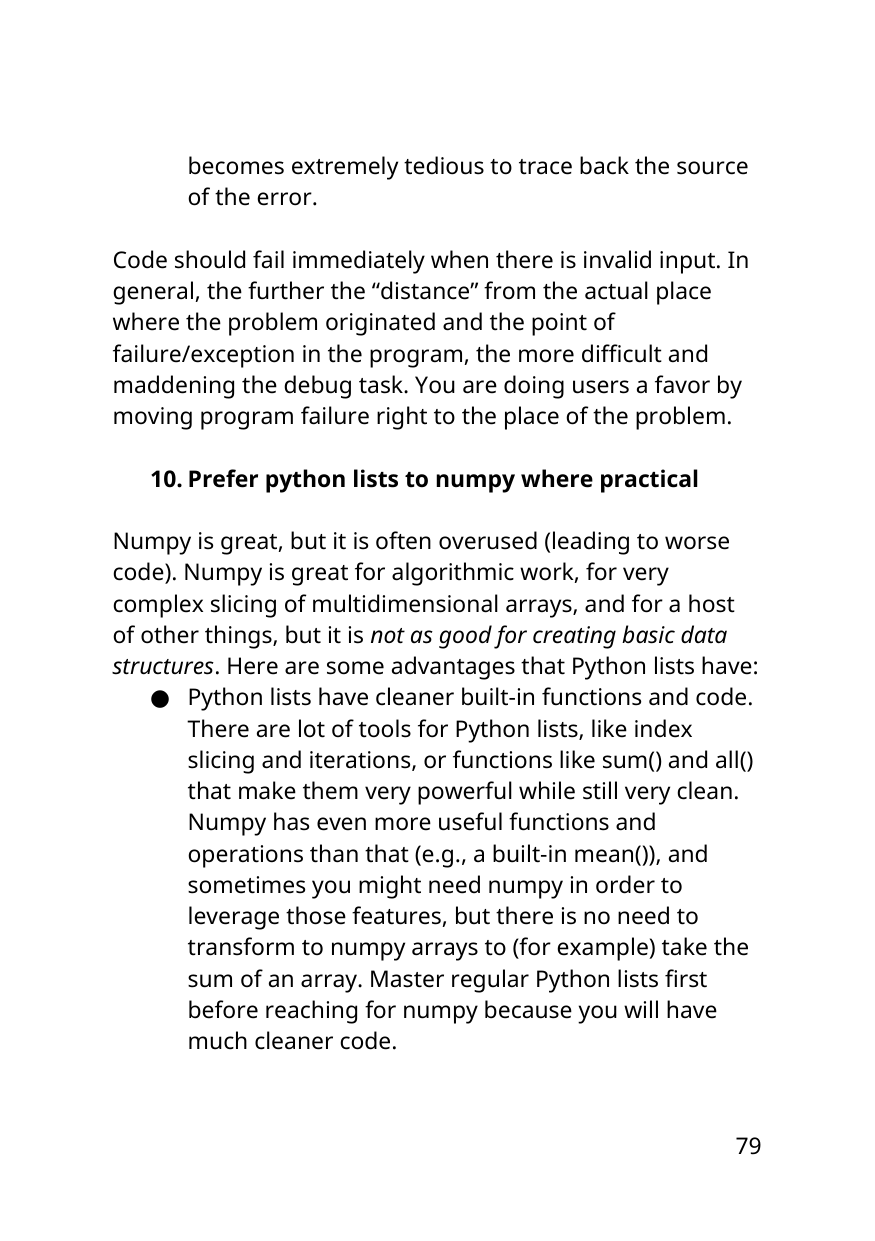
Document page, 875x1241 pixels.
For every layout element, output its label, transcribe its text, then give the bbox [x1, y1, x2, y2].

list Prefer python lists to numpy where practical [150, 462, 762, 494]
text Code should fail immediately when there is invalid input. In general, the further the “distance” from the actual place where the problem originated and the point of failure/exception in the program, the more difficult and maddening the debug task. You are doing users a favor by moving program failure right to the place of the problem. [112, 244, 762, 431]
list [150, 150, 762, 212]
list Python lists have cleaner built-in functions and code. There are lot of tools for Python lists, like index slicing and iterations, or functions like sum() and all() that make them very powerful while still very clean. Numpy has even more useful functions and operations than that (e.g., a built-in mean()), and sometimes you might need numpy in order to leverage those features, but there is no need to transform to numpy arrays to (for example) take the sum of an array. Master regular Python lists first before reaching for numpy because you will have much cleaner code. [150, 681, 762, 1056]
text Numpy is great, but it is often overused (leading to worse code). Numpy is great for algorithmic work, for very complex slicing of multidimensional arrays, and for a host of other things, but it is not as good for creating basic data structures. Here are some advantages that Python lists have: [112, 525, 762, 681]
